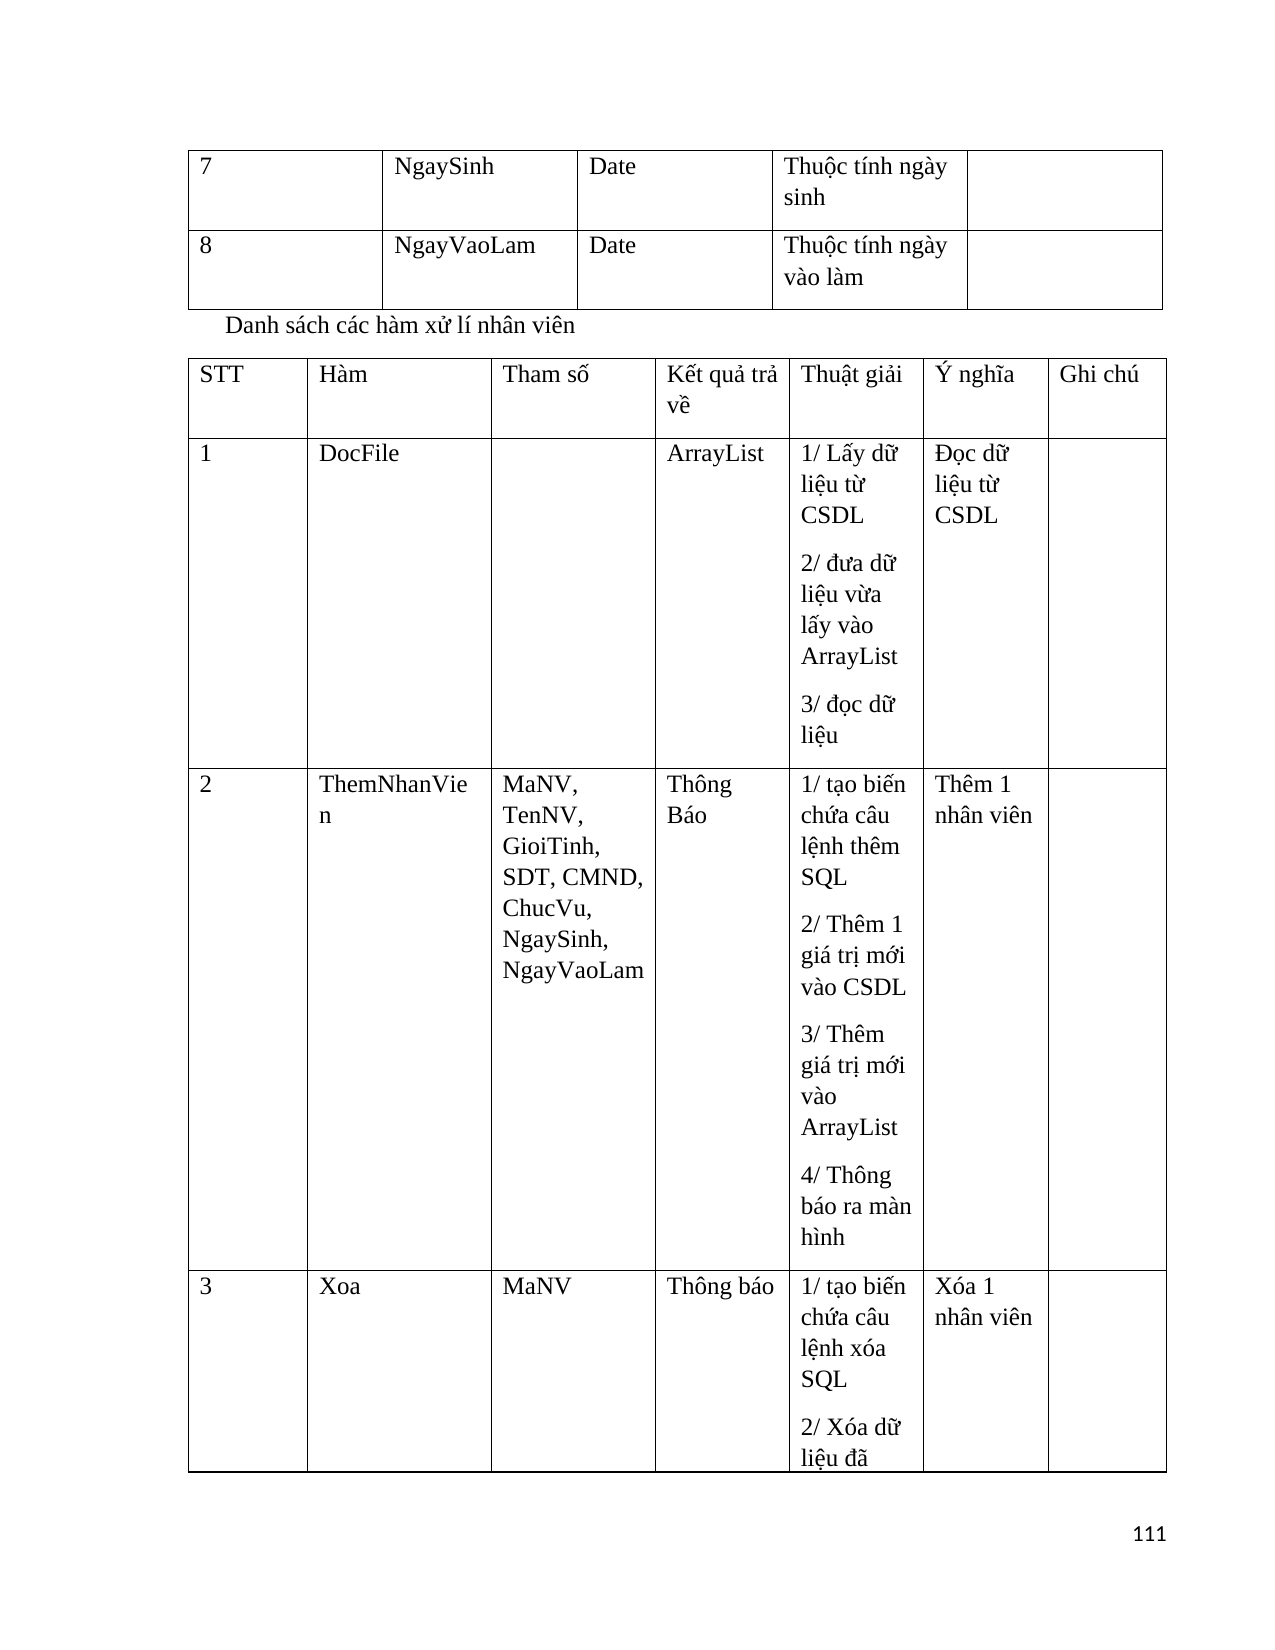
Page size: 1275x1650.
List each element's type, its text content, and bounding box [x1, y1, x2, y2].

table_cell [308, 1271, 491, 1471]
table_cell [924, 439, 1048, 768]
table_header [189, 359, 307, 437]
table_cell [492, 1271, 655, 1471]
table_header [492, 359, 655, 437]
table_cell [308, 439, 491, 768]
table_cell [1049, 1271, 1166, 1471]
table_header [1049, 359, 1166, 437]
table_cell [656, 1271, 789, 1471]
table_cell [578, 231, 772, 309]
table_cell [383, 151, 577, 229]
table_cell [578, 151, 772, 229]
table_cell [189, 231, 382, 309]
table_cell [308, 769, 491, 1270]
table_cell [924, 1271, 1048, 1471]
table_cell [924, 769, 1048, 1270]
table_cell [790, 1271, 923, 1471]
list Danh sách các hàm xử lí nhân viên [225, 310, 1167, 339]
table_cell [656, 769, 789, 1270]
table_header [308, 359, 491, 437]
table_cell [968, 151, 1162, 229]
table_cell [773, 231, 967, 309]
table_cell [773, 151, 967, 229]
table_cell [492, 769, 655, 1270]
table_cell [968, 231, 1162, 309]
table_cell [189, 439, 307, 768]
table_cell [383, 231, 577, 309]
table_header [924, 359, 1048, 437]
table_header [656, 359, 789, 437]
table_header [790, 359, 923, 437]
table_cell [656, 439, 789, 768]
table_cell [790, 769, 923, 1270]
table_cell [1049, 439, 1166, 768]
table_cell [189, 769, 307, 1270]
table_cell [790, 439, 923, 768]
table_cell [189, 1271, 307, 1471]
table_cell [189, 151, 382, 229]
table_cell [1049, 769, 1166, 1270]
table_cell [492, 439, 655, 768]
